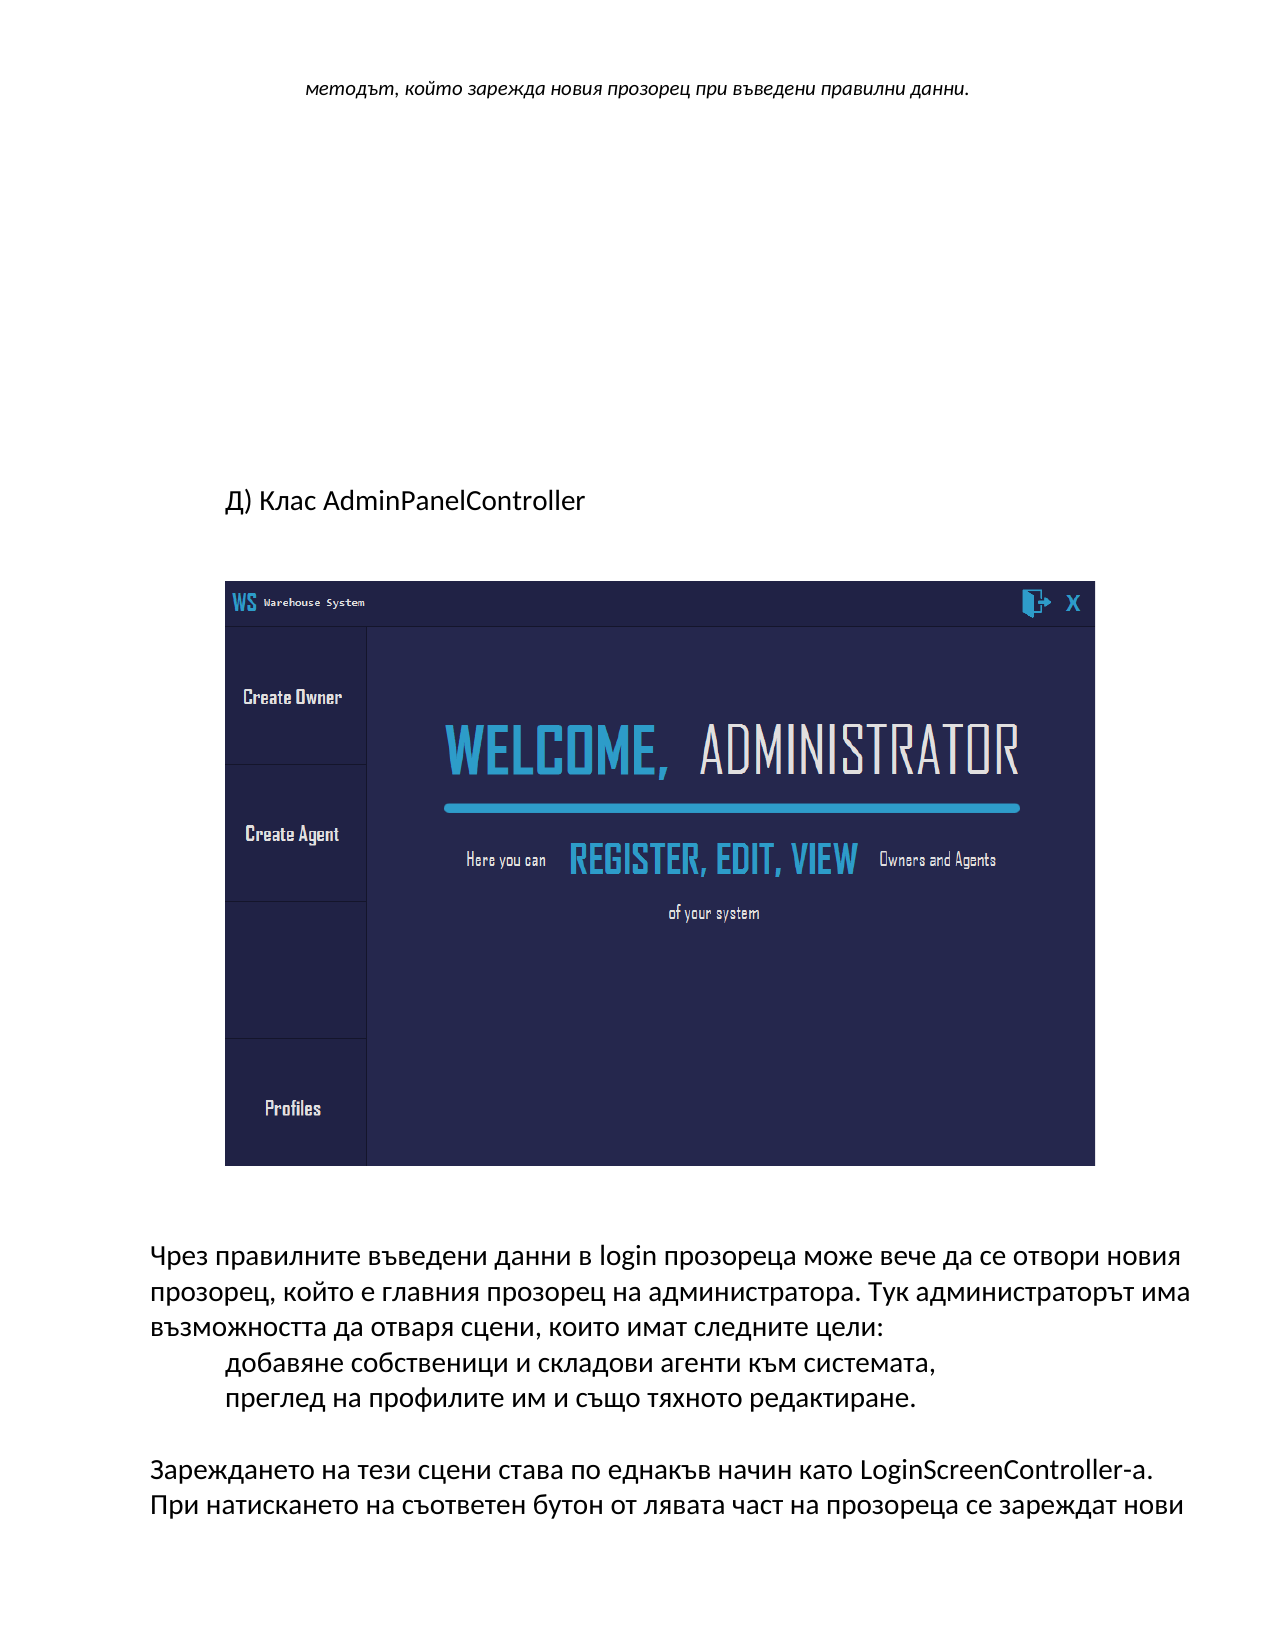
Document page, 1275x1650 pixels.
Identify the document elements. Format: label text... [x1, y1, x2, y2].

text добавяне собственици и складови агенти към системата, [150, 1344, 1200, 1379]
picture [225, 581, 1096, 1166]
text При натискането на съответен бутон от лявата част на прозореца се зареждат нови [150, 1486, 1200, 1522]
text Зареждането на тези сцени става по еднакъв начин като LoginScreenController-a. [150, 1451, 1200, 1486]
text методът, който зарежда новия прозорец при въведени правилни данни. [75, 75, 1200, 100]
text преглед на профилите им и също тяхното редактиране. [150, 1379, 1200, 1415]
text Чрез правилните въведени данни в login прозореца може вече да се отвори новия прозорец, който е главния прозорец на администратора. Тук администраторът има възможността да отваря сцени, които имат следните цели: [150, 1237, 1200, 1344]
text Д) Клас AdminPanelController [150, 482, 1200, 517]
